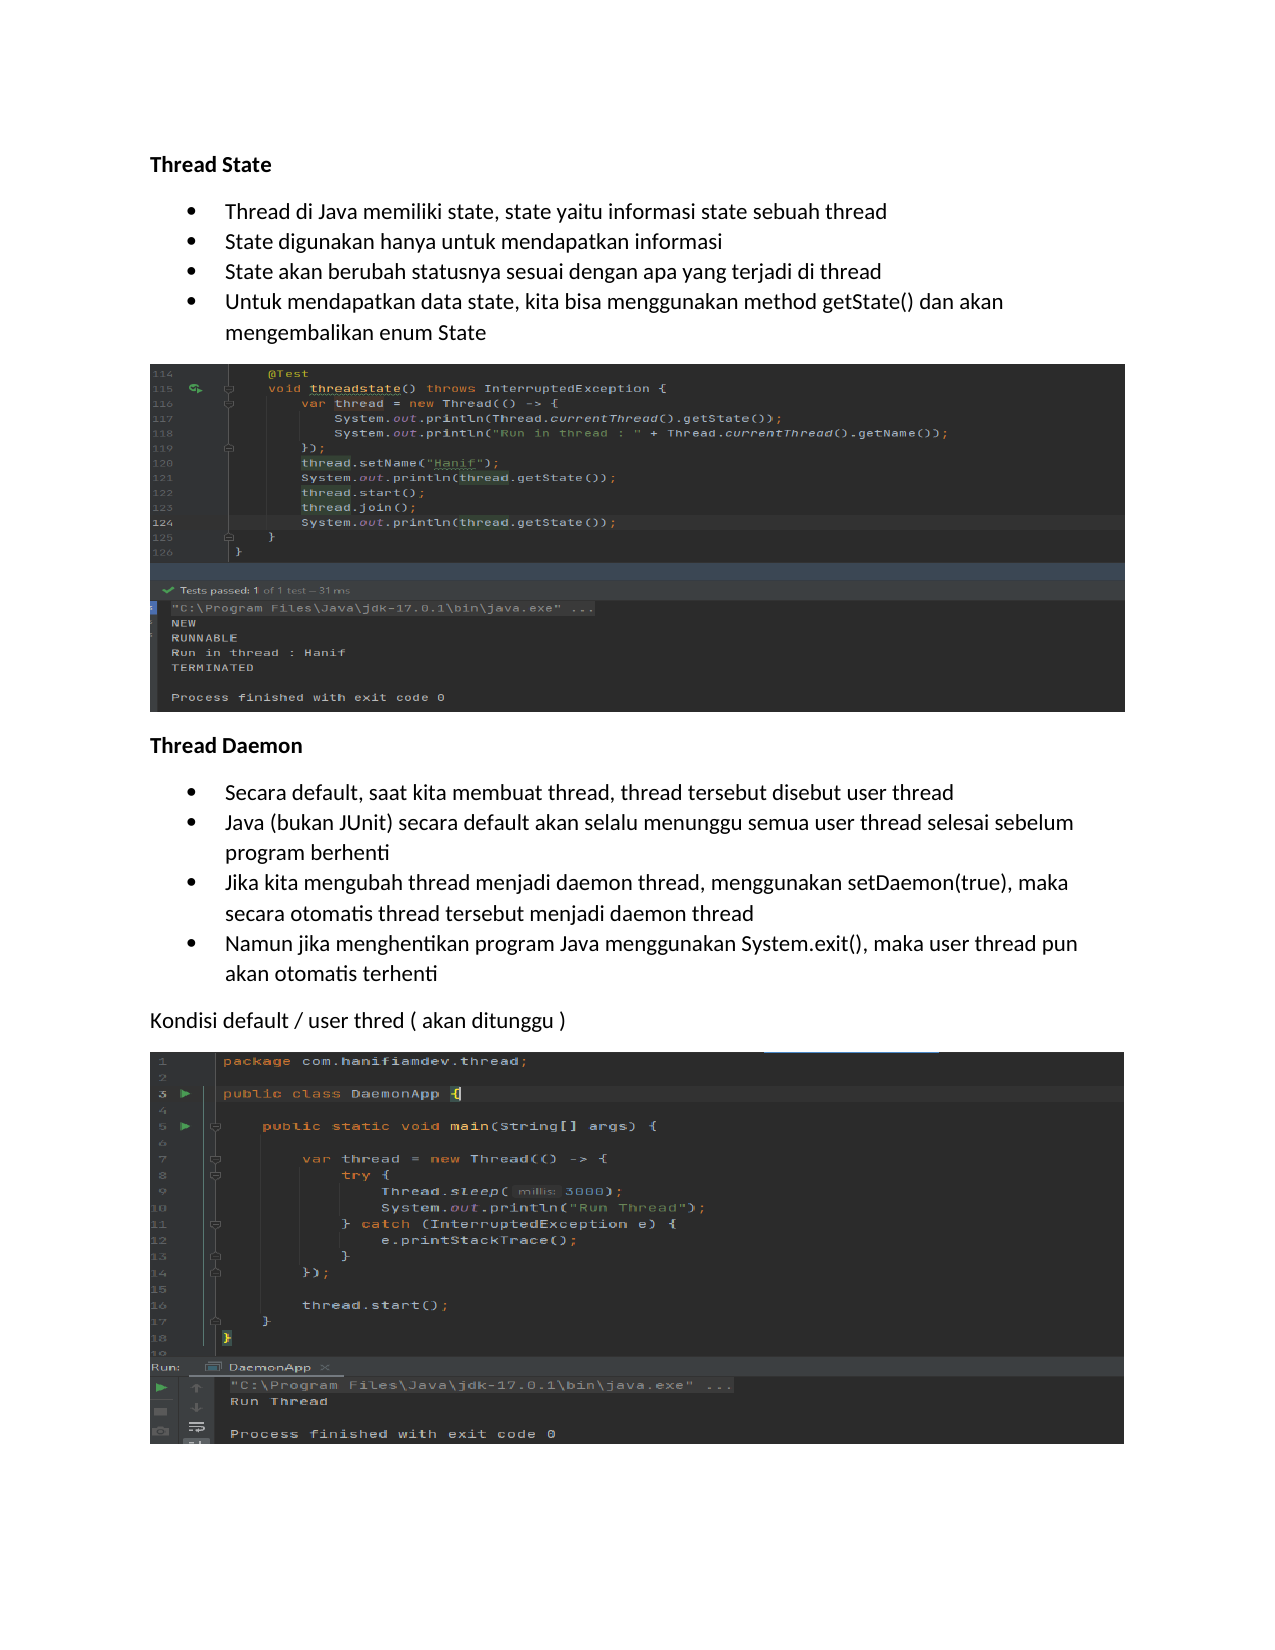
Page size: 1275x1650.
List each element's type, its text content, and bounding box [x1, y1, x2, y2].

list State akan berubah statusnya sesuai dengan apa yang terjadi di thread [187, 257, 1125, 285]
list Thread di Java memiliki state, state yaitu informasi state sebuah thread [187, 197, 1125, 225]
picture [150, 364, 1125, 712]
list Secara default, saat kita membuat thread, thread tersebut disebut user thread [187, 778, 1125, 806]
text Kondisi default / user thred ( akan ditunggu ) [150, 1006, 1125, 1034]
list State digunakan hanya untuk mendapatkan informasi [187, 227, 1125, 255]
list Jika kita mengubah thread menjadi daemon thread, menggunakan setDaemon(true), maka secara otomatis thread tersebut menjadi daemon thread [187, 868, 1125, 927]
list Untuk mendapatkan data state, kita bisa menggunakan method getState() dan akan mengembalikan enum State [187, 287, 1125, 346]
list Namun jika menghentikan program Java menggunakan System.exit(), maka user thread pun akan otomatis terhenti [187, 929, 1125, 987]
text Thread Daemon [150, 731, 1125, 759]
text Thread State [150, 150, 1125, 178]
picture [150, 1052, 1124, 1444]
list Java (bukan JUnit) secara default akan selalu menunggu semua user thread selesai sebelum program berhenti [187, 808, 1125, 866]
